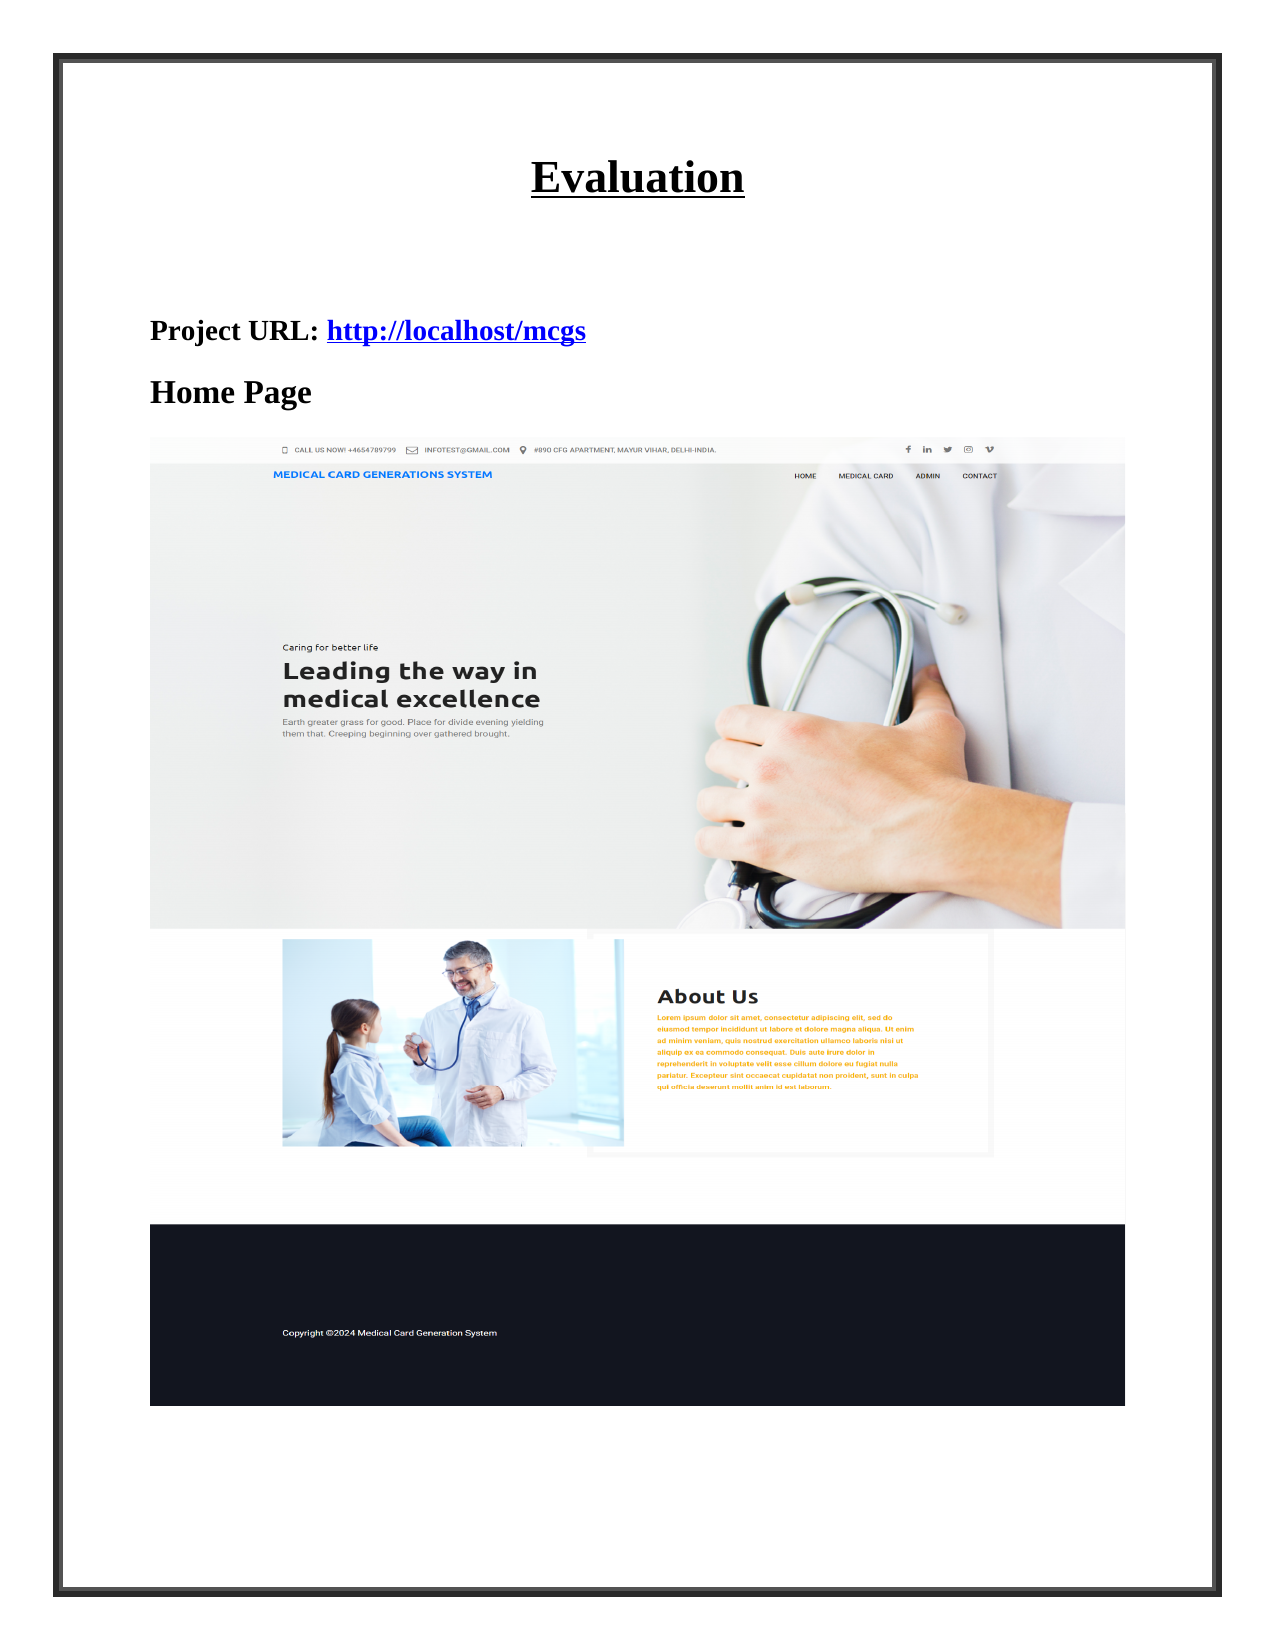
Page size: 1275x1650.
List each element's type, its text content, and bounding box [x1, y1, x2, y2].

text Home Page [150, 372, 1125, 410]
picture [150, 437, 1125, 1407]
text Evaluation [150, 150, 1125, 203]
text Project URL: http://localhost/mcgs [150, 313, 1125, 346]
